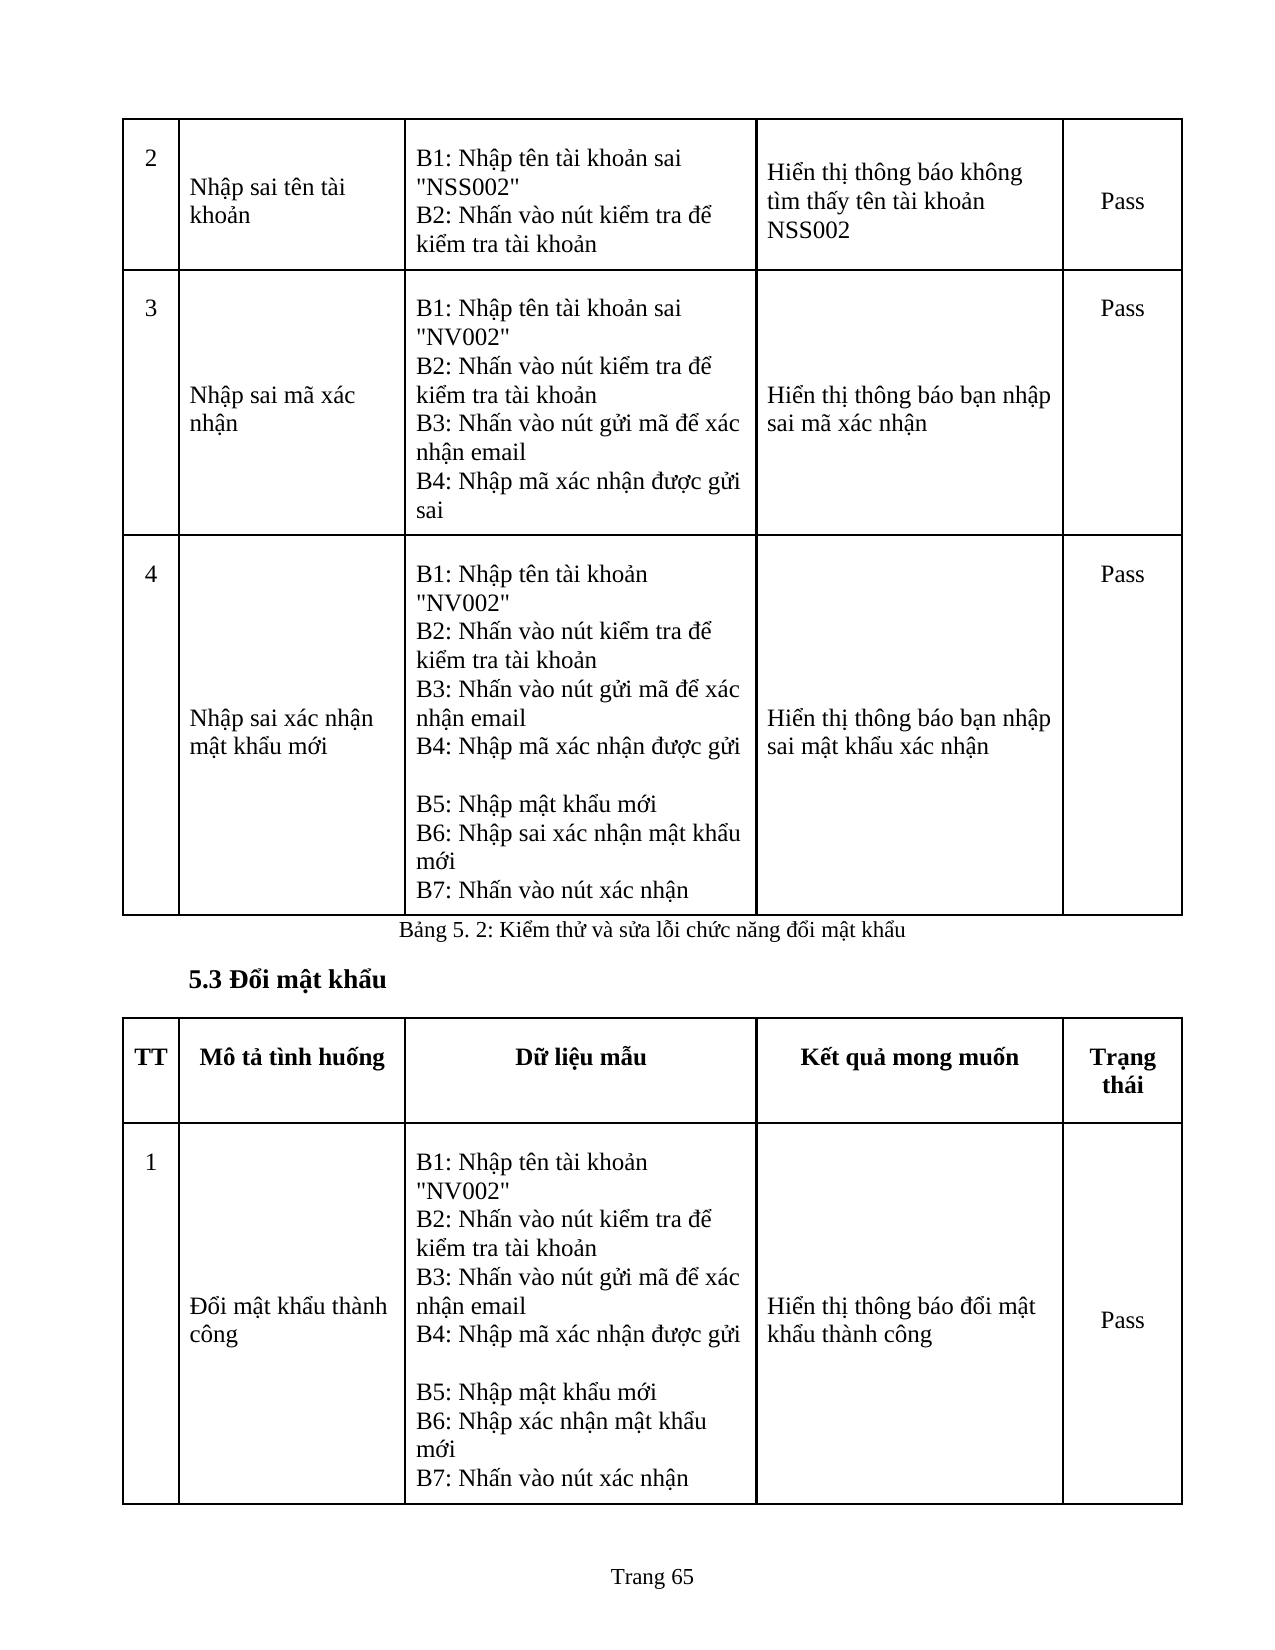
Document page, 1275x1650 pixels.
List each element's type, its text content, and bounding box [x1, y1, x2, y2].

table_cell Nhập sai xác nhận mật khẩu mới [180, 536, 404, 914]
table_cell Pass [1064, 271, 1181, 534]
subtitle 5.3 Đổi mật khẩu [148, 964, 1157, 995]
table_cell 4 [124, 536, 178, 914]
table_cell B1: Nhập tên tài khoản sai "NV002" B2: Nhấn vào nút kiểm tra để kiểm tra tài khoản B3: Nhấn vào nút gửi mã để xác nhận email B4: Nhập mã xác nhận được gửi sai [406, 271, 755, 534]
table_header Trạng thái [1064, 1019, 1181, 1122]
table_cell 3 [124, 271, 178, 534]
table_cell 1 [124, 1124, 178, 1502]
table_cell Pass [1064, 1124, 1181, 1502]
table_cell 2 [124, 120, 178, 268]
table_cell Hiển thị thông báo đổi mật khẩu thành công [758, 1124, 1062, 1502]
table_header TT [124, 1019, 178, 1122]
table_cell B1: Nhập tên tài khoản sai "NSS002" B2: Nhấn vào nút kiểm tra để kiểm tra tài khoản [406, 120, 755, 268]
table_cell Hiển thị thông báo không tìm thấy tên tài khoản NSS002 [758, 120, 1062, 268]
table_cell Nhập sai tên tài khoản [180, 120, 404, 268]
table_cell Pass [1064, 536, 1181, 914]
table_cell B1: Nhập tên tài khoản "NV002" B2: Nhấn vào nút kiểm tra để kiểm tra tài khoản B3: Nhấn vào nút gửi mã để xác nhận email B4: Nhập mã xác nhận được gửi B5: Nhập mật khẩu mới B6: Nhập xác nhận mật khẩu mới B7: Nhấn vào nút xác nhận [406, 1124, 755, 1502]
table_header Kết quả mong muốn [758, 1019, 1062, 1122]
table_header Dữ liệu mẫu [406, 1019, 755, 1122]
table_cell Pass [1064, 120, 1181, 268]
table_cell Nhập sai mã xác nhận [180, 271, 404, 534]
table_cell Đổi mật khẩu thành công [180, 1124, 404, 1502]
table_cell Hiển thị thông báo bạn nhập sai mã xác nhận [758, 271, 1062, 534]
table_cell Hiển thị thông báo bạn nhập sai mật khẩu xác nhận [758, 536, 1062, 914]
table_header Mô tả tình huống [180, 1019, 404, 1122]
table_cell B1: Nhập tên tài khoản "NV002" B2: Nhấn vào nút kiểm tra để kiểm tra tài khoản B3: Nhấn vào nút gửi mã để xác nhận email B4: Nhập mã xác nhận được gửi B5: Nhập mật khẩu mới B6: Nhập sai xác nhận mật khẩu mới B7: Nhấn vào nút xác nhận [406, 536, 755, 914]
